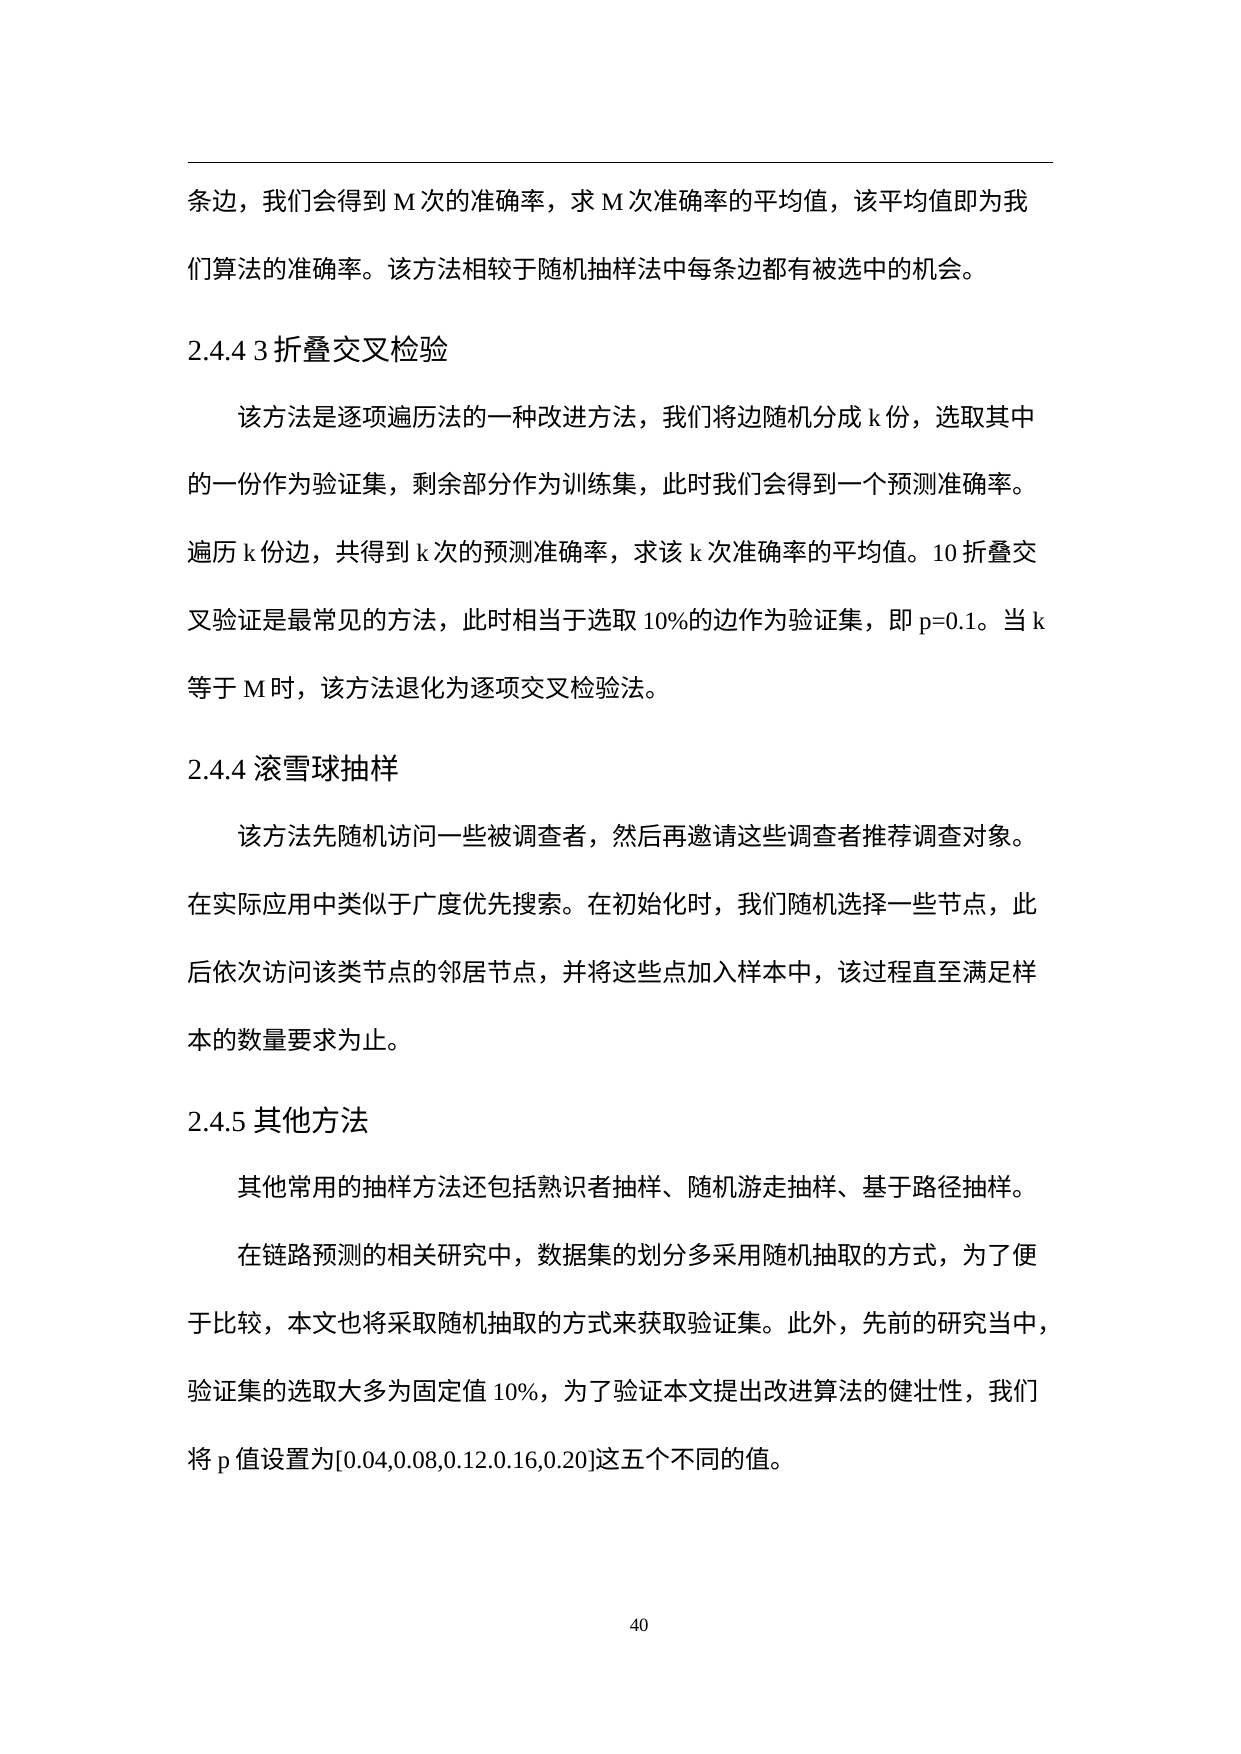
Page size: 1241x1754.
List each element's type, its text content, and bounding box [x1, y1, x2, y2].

subtitle 2.4.4 3折叠交叉检验 [187, 326, 1053, 369]
text 其他常用的抽样方法还包括熟识者抽样、随机游走抽样、基于路径抽样。 [187, 1152, 1053, 1220]
text 该方法先随机访问一些被调查者，然后再邀请这些调查者推荐调查对象。在实际应用中类似于广度优先搜索。在初始化时，我们随机选择一些节点，此后依次访问该类节点的邻居节点，并将这些点加入样本中，该过程直至满足样本的数量要求为止。 [187, 801, 1053, 1072]
subtitle 2.4.5 其他方法 [187, 1097, 1053, 1139]
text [187, 166, 1053, 301]
subtitle 2.4.4 滚雪球抽样 [187, 746, 1053, 788]
text 该方法是逐项遍历法的一种改进方法，我们将边随机分成 k份，选取其中的一份作为验证集，剩余部分作为训练集，此时我们会得到一个预测准确率。遍历 k份边，共得到 k次的预测准确率，求该 k次准确率的平均值。10折叠交叉验证是最常见的方法，此时相当于选取10%的边作为验证集，即 p=0.1。当 k等于 M时，该方法退化为逐项交叉检验法。 [187, 381, 1053, 721]
text 在链路预测的相关研究中，数据集的划分多采用随机抽取的方式，为了便于比较，本文也将采取随机抽取的方式来获取验证集。此外，先前的研究当中，验证集的选取大多为固定值10%，为了验证本文提出改进算法的健壮性，我们将p值设置为[0.04,0.08,0.12.0.16,0.20]这五个不同的值。 [187, 1220, 1053, 1492]
